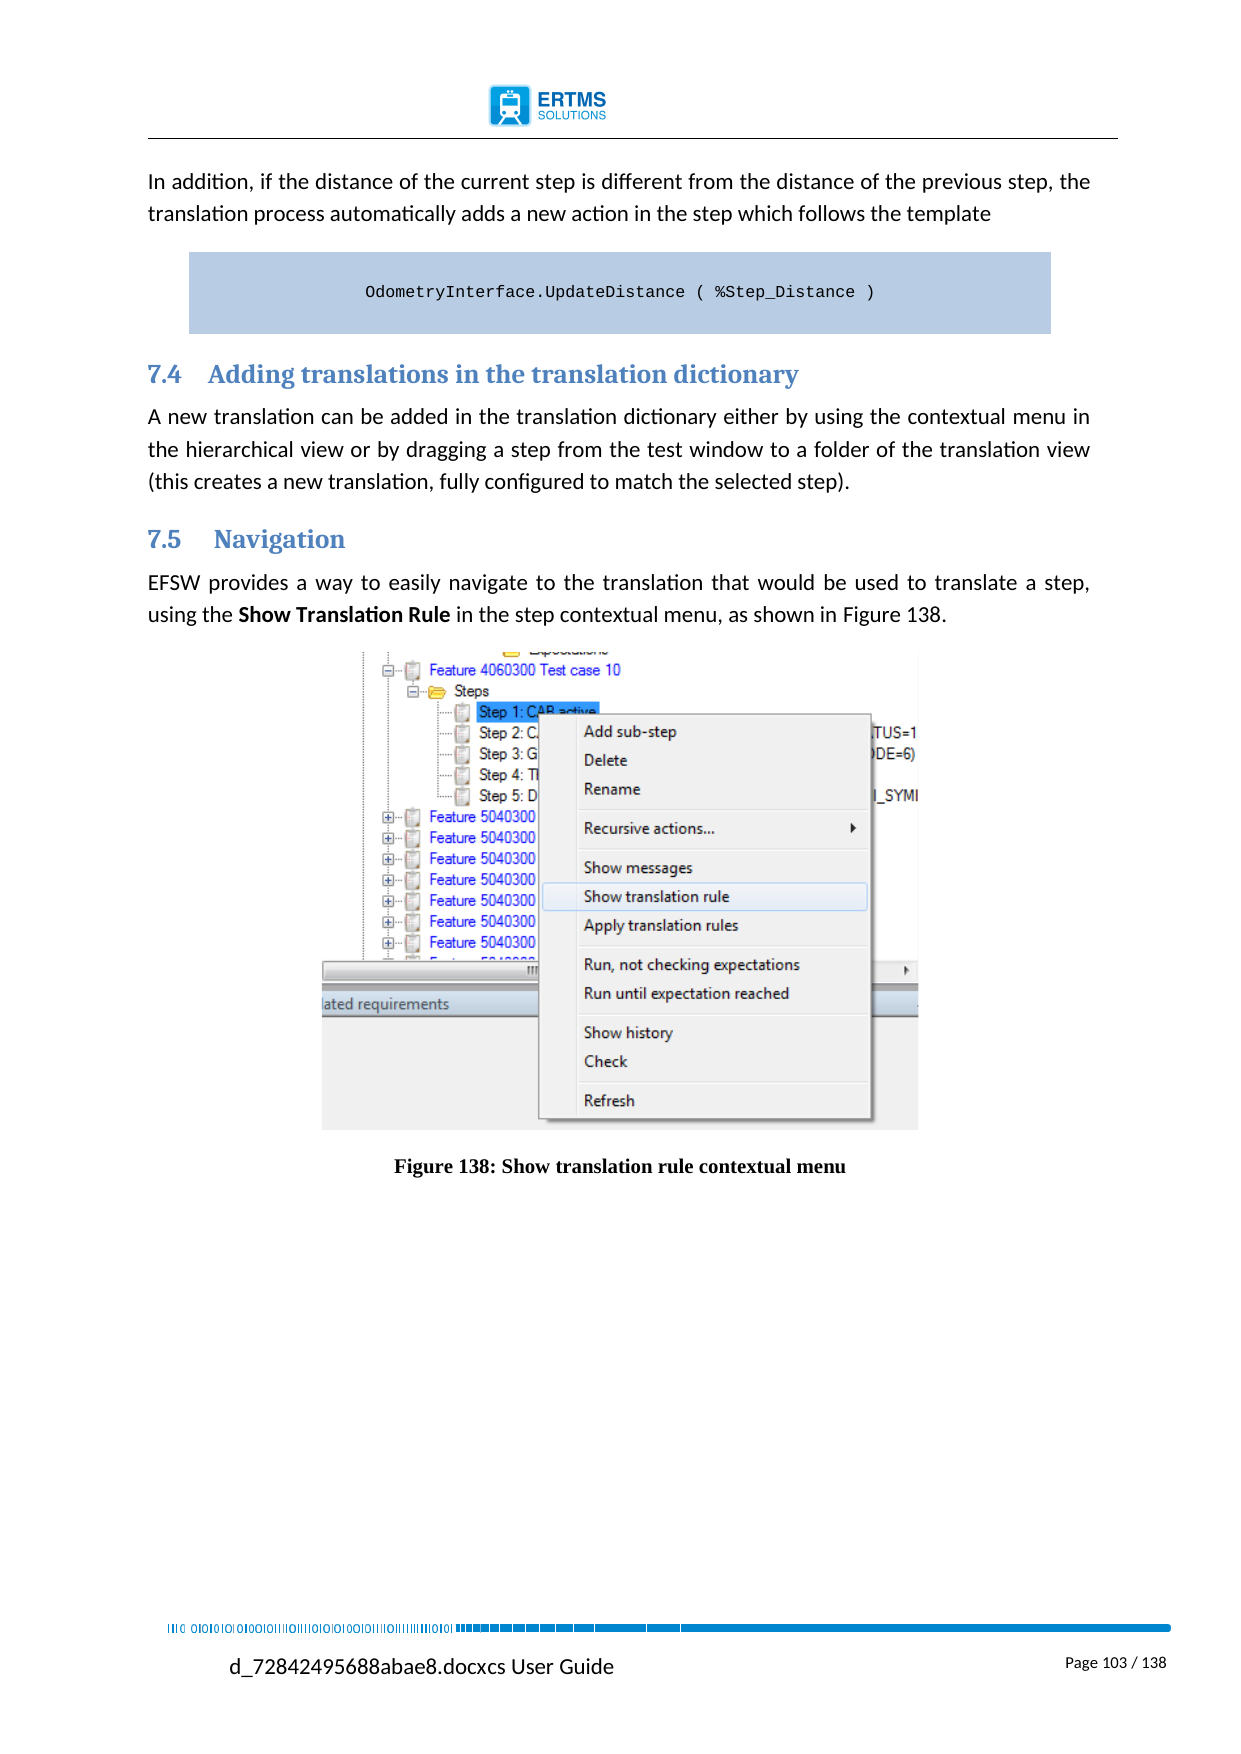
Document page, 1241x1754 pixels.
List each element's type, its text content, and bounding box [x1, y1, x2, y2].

text EFSW provides a way to easily navigate to the translation that would be used to translate a step, using the Show Translation Rule in the step contextual menu, as shown in Figure 138. [148, 568, 1093, 628]
text A new translation can be added in the translation dictionary either by using the contextual menu in the hierarchical view or by dragging a step from the test window to a folder of the translation view (this creates a new translation, fully configured to match the selected step). [148, 402, 1093, 495]
picture [477, 73, 617, 138]
subtitle Navigation [148, 524, 1093, 555]
subtitle Adding translations in the translation dictionary [148, 359, 1093, 390]
picture [321, 652, 919, 1130]
picture [167, 1624, 1171, 1633]
text Figure 138: Show translation rule contextual menu [148, 1154, 1093, 1178]
text In addition, if the distance of the current step is different from the distance of the previous step, the translation process automatically adds a new action in the step which follows the template [148, 167, 1093, 227]
text OdometryInterface.UpdateDistance ( %Step_Distance ) [189, 284, 1051, 302]
